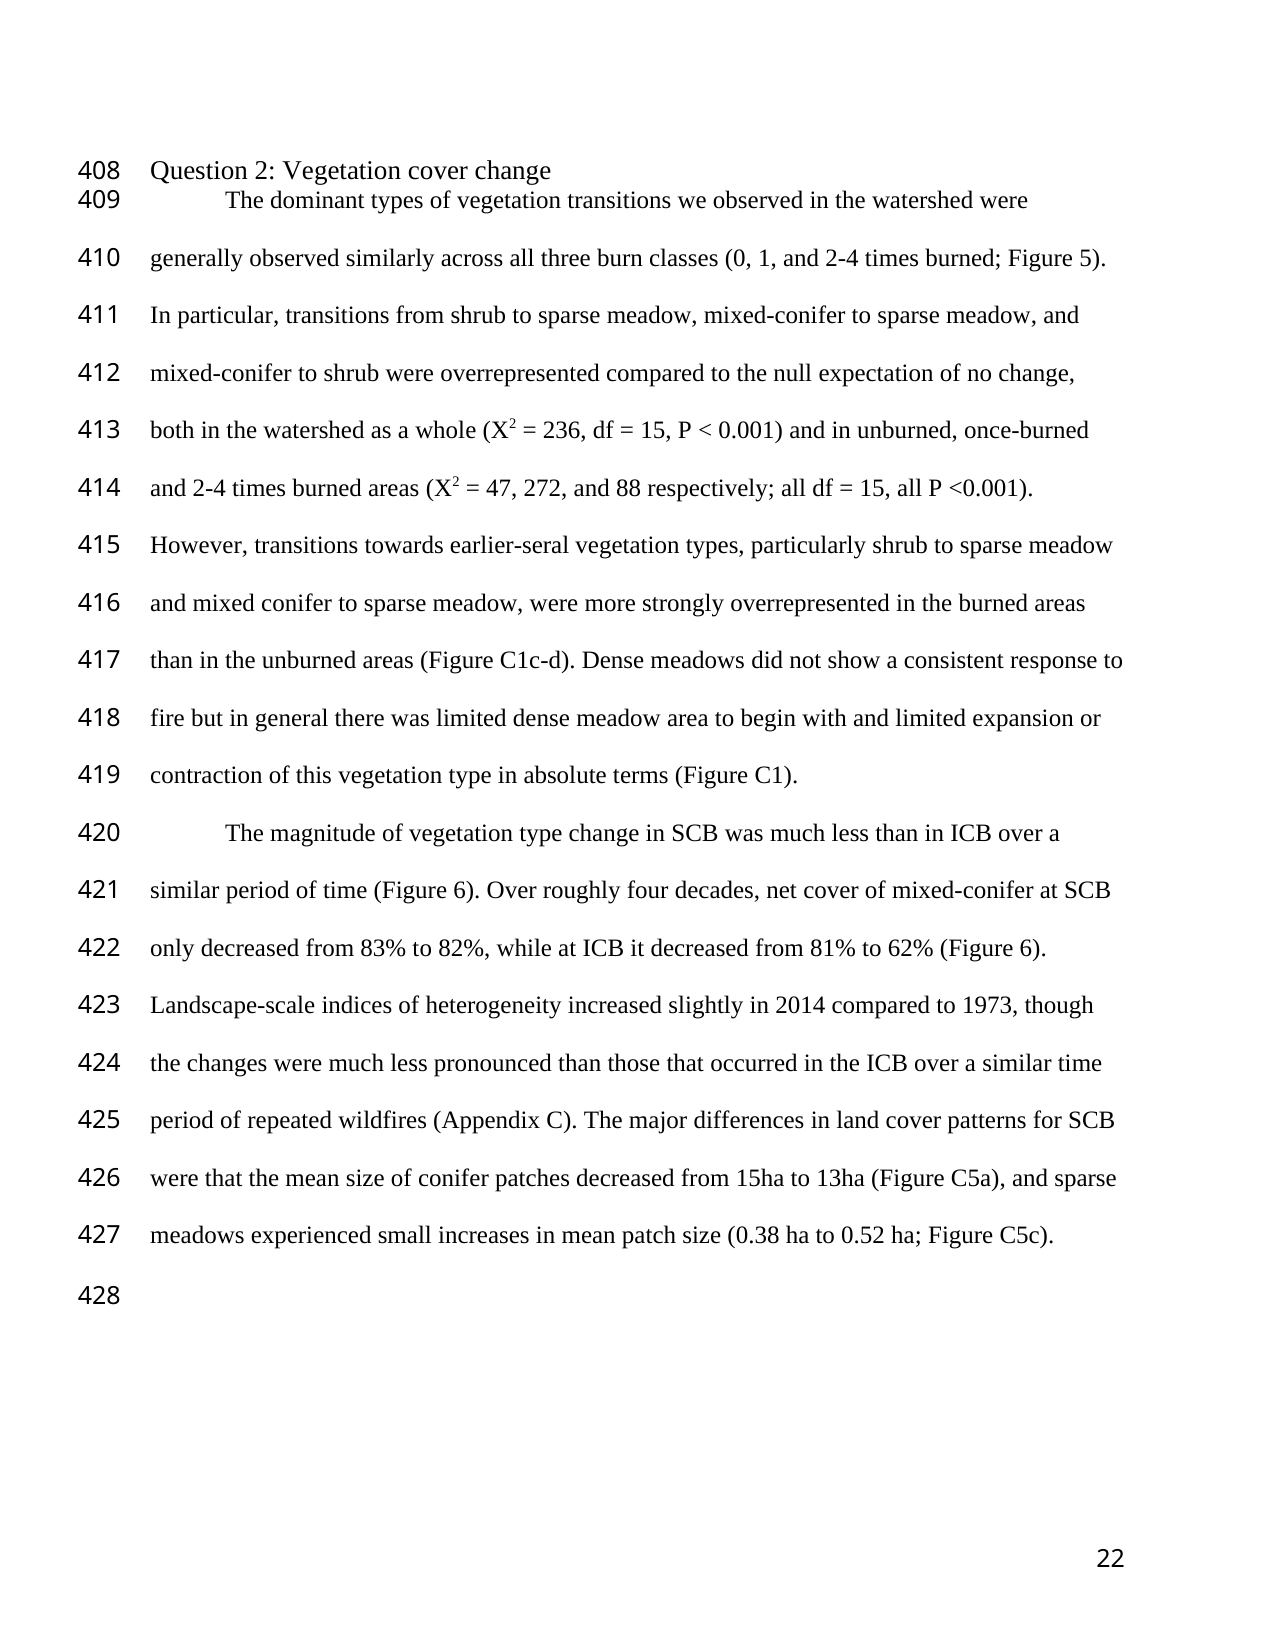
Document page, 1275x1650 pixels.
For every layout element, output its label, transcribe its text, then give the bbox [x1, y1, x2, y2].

text The magnitude of vegetation type change in SCB was much less than in ICB over a similar period of time (Figure 6). Over roughly four decades, net cover of mixed-conifer at SCB only decreased from 83% to 82%, while at ICB it decreased from 81% to 62% (Figure 6). Landscape-scale indices of heterogeneity increased slightly in 2014 compared to 1973, though the changes were much less pronounced than those that occurred in the ICB over a similar time period of repeated wildfires (Appendix C). The major differences in land cover patterns for SCB were that the mean size of conifer patches decreased from 15ha to 13ha (Figure C5a), and sparse meadows experienced small increases in mean patch size (0.38 ha to 0.52 ha; Figure C5c). [150, 818, 1125, 1249]
text The dominant types of vegetation transitions we observed in the watershed were generally observed similarly across all three burn classes (0, 1, and 2-4 times burned; Figure 5). In particular, transitions from shrub to sparse meadow, mixed-conifer to sparse meadow, and mixed-conifer to shrub were overrepresented compared to the null expectation of no change, both in the watershed as a whole (X2 = 236, df = 15, P < 0.001) and in unburned, once-burned and 2-4 times burned areas (X2 = 47, 272, and 88 respectively; all df = 15, all P <0.001). However, transitions towards earlier-seral vegetation types, particularly shrub to sparse meadow and mixed conifer to sparse meadow, were more strongly overrepresented in the burned areas than in the unburned areas (Figure C1c-d). Dense meadows did not show a consistent response to fire but in general there was limited dense meadow area to begin with and limited expansion or contraction of this vegetation type in absolute terms (Figure C1). [150, 185, 1125, 789]
subtitle Question 2: Vegetation cover change [150, 154, 1125, 185]
